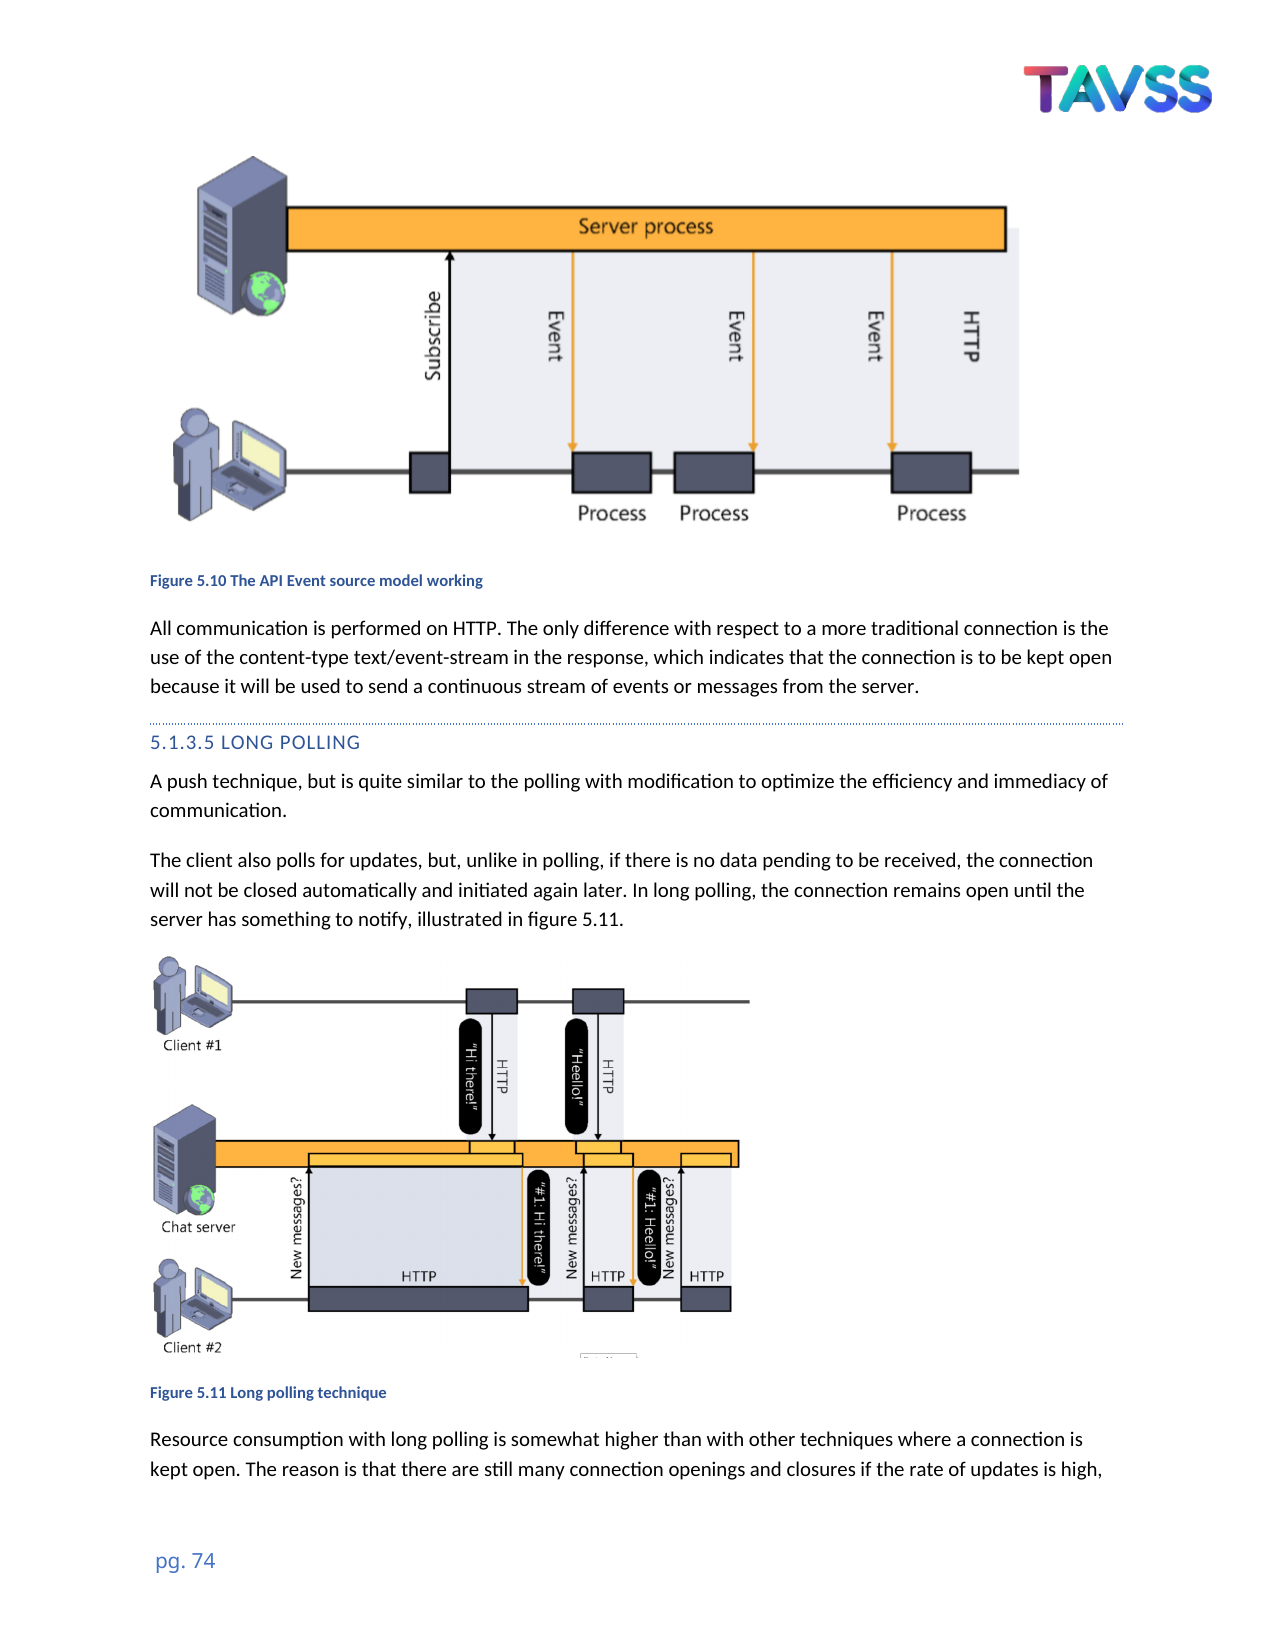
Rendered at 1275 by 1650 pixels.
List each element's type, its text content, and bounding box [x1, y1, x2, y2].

picture [150, 150, 1059, 547]
text Figure 5.11 Long polling technique [150, 1382, 1125, 1403]
text All communication is performed on HTTP. The only difference with respect to a more traditional connection is the use of the content-type text/event-stream in the response, which indicates that the connection is to be kept open because it will be used to send a continuous stream of events or messages from the server. [150, 615, 1125, 699]
text The client also polls for updates, but, unlike in polling, if there is no data pending to be received, the connection will not be closed automatically and initiated again later. In long polling, the connection remains open until the server has something to notify, illustrated in figure 5.11. [150, 848, 1125, 931]
text A push technique, but is quite similar to the polling with modification to optimize the efficiency and immediacy of communication. [150, 768, 1125, 823]
picture [1002, 41, 1236, 135]
subtitle 5.1.3.5 Long polling [150, 723, 1125, 754]
picture [150, 956, 782, 1358]
text Figure 5.10 The API Event source model working [150, 571, 1125, 591]
